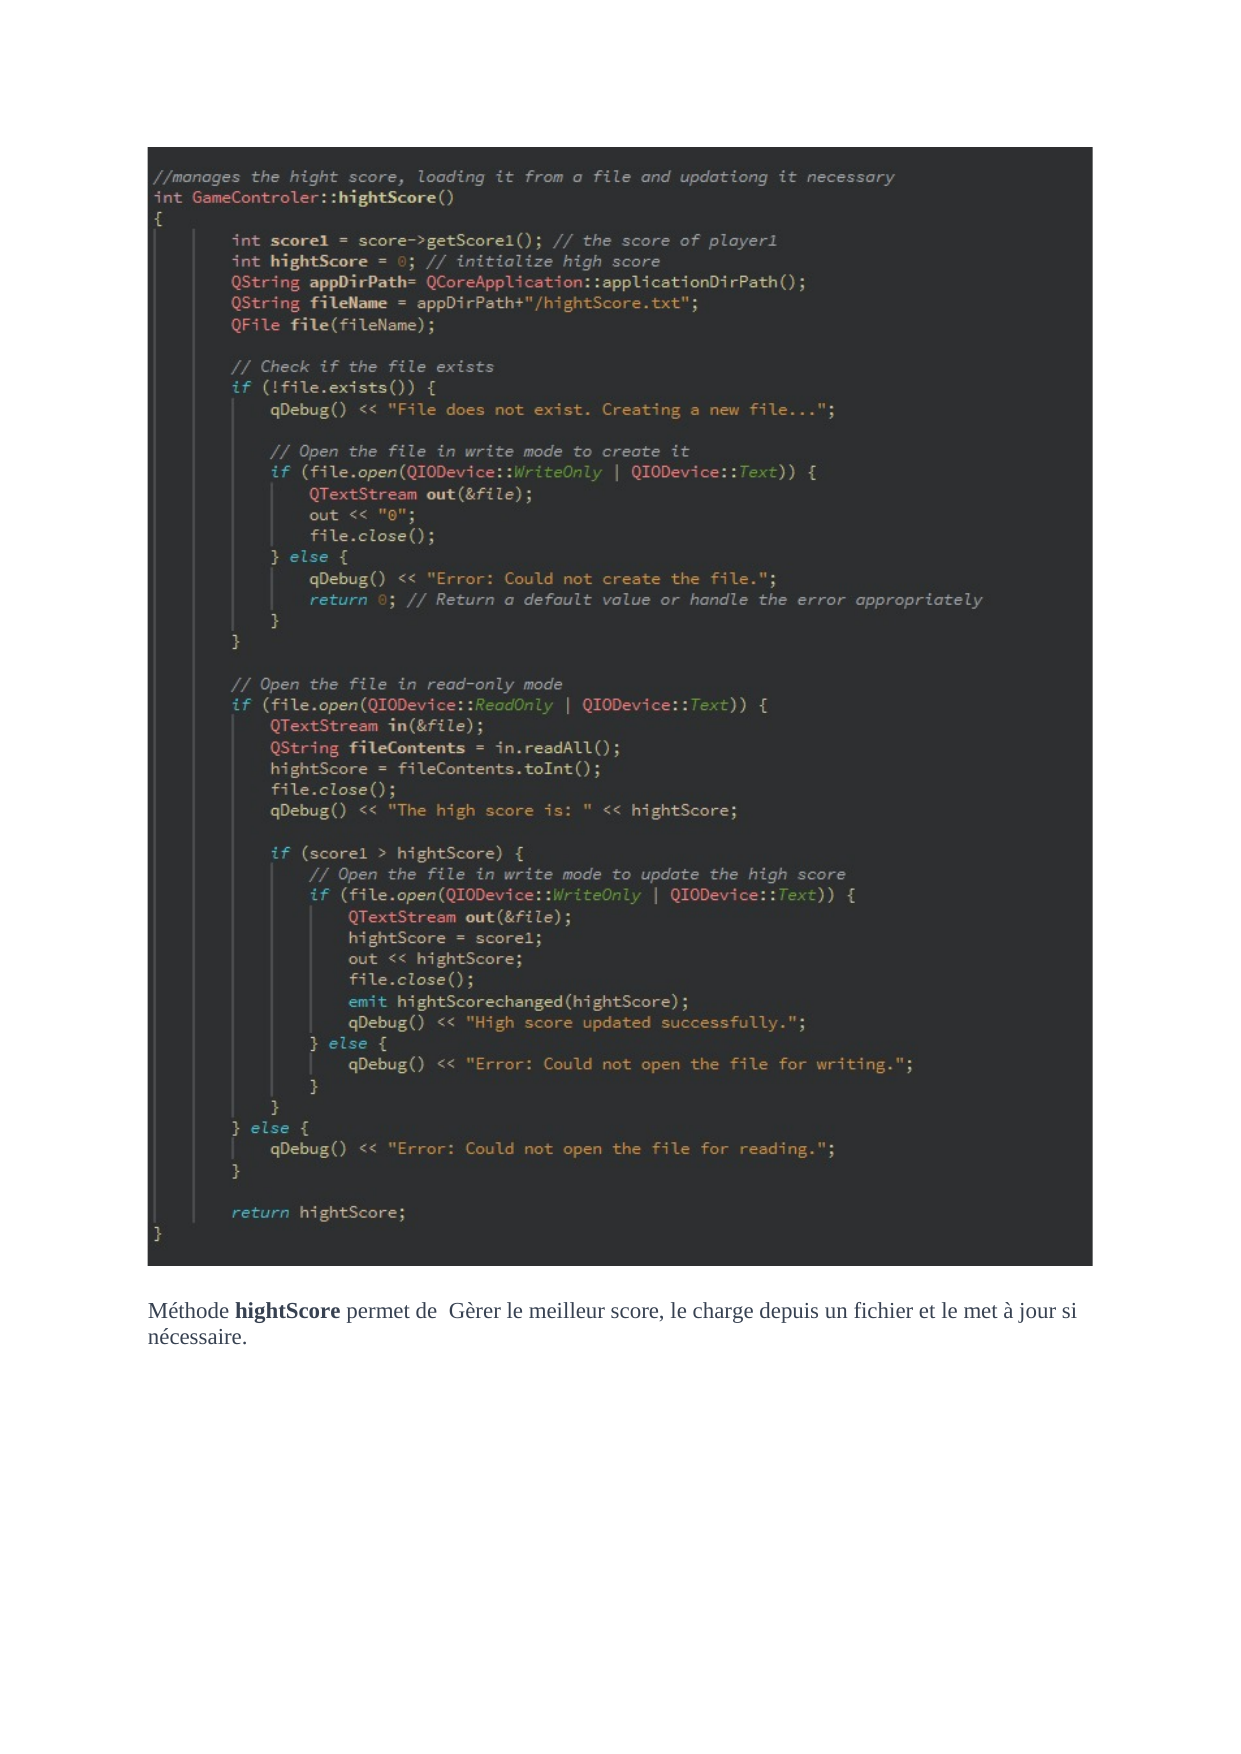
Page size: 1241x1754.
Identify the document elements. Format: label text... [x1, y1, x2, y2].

text Méthode hightScore permet de Gèrer le meilleur score, le charge depuis un fichier et le met à jour si nécessaire. [148, 1297, 1093, 1349]
picture [147, 147, 1093, 1266]
